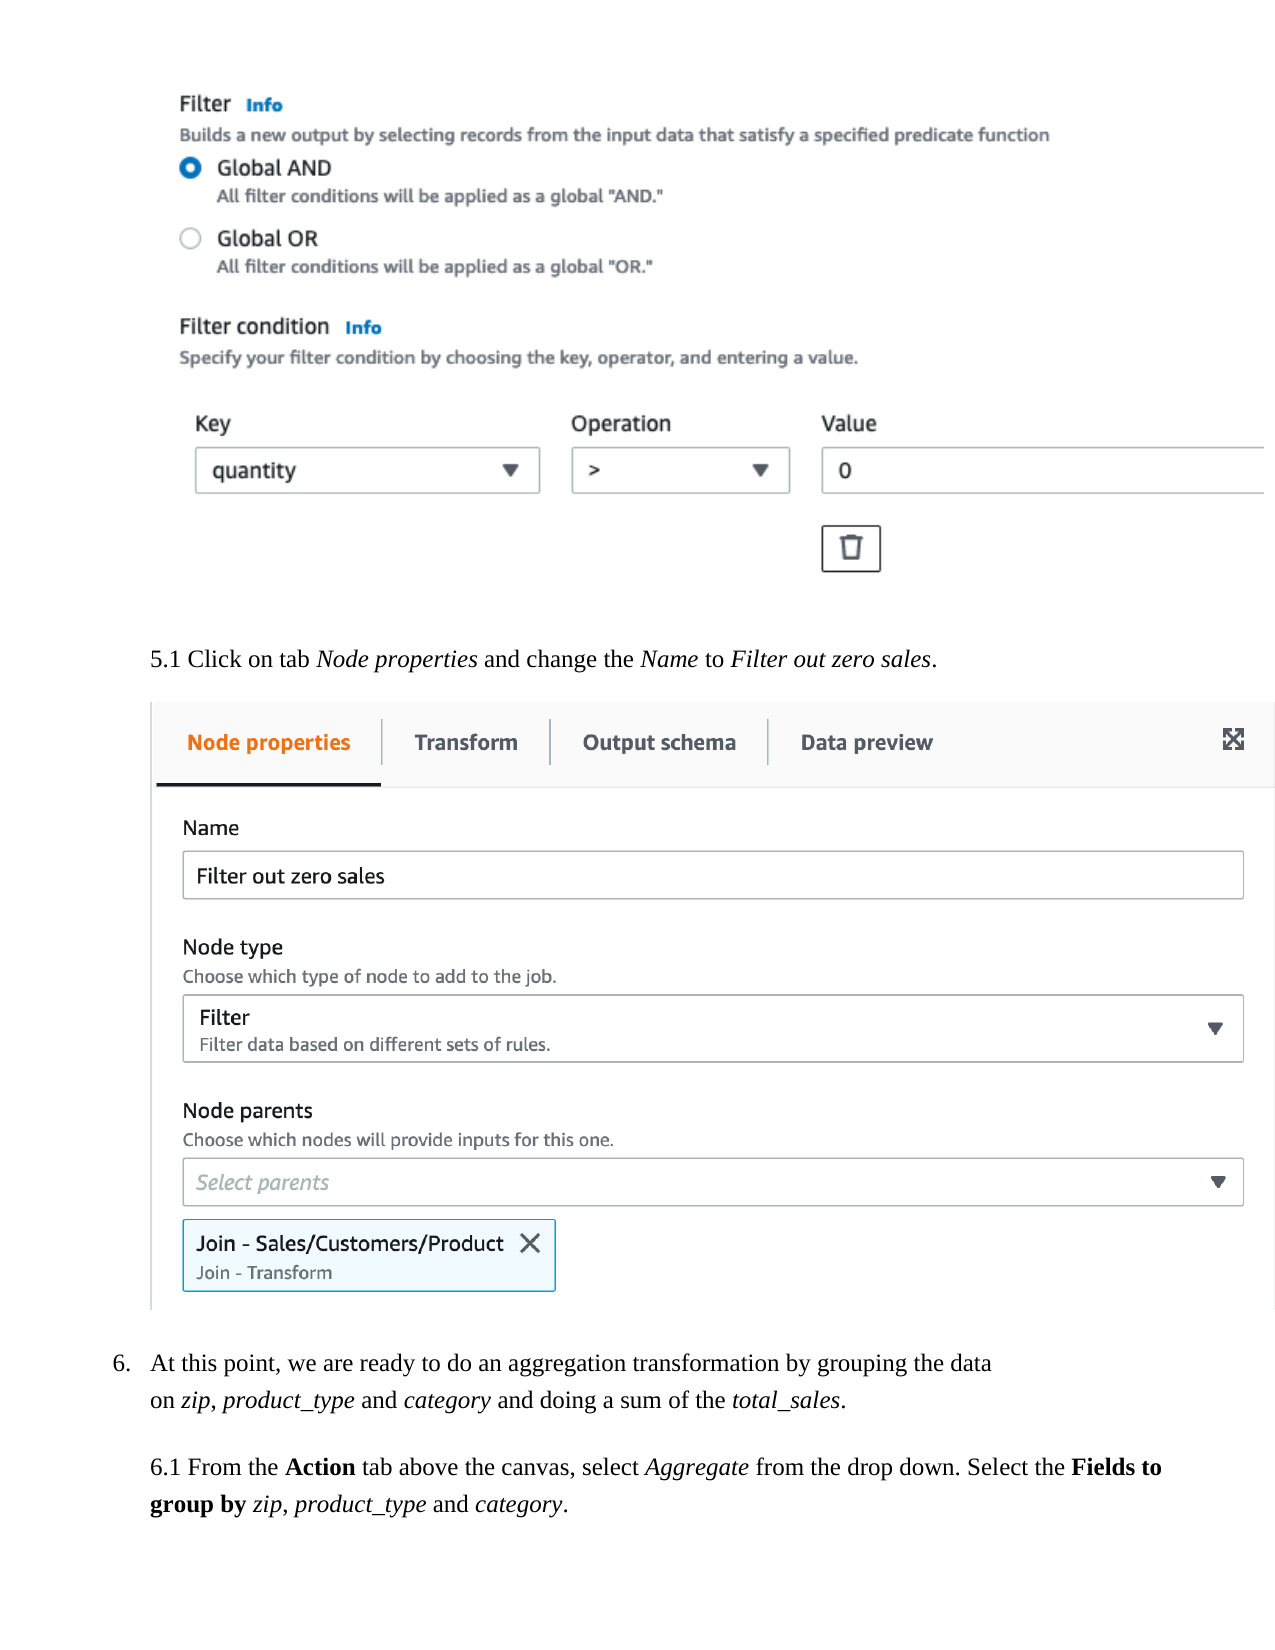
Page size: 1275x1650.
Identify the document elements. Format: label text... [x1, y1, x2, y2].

picture [150, 75, 1264, 607]
picture [150, 702, 1275, 1310]
text 6.1 From the Action tab above the canvas, select Aggregate from the drop down. Select the Fields to group by zip, product_type and category. [150, 1443, 1200, 1518]
list At this point, we are ready to do an aggregation transformation by grouping the data on zip, product_type and category and doing a sum of the total_sales. [112, 1339, 1200, 1414]
text 5.1 Click on tab Node properties and change the Name to Filter out zero sales. [150, 636, 1200, 673]
